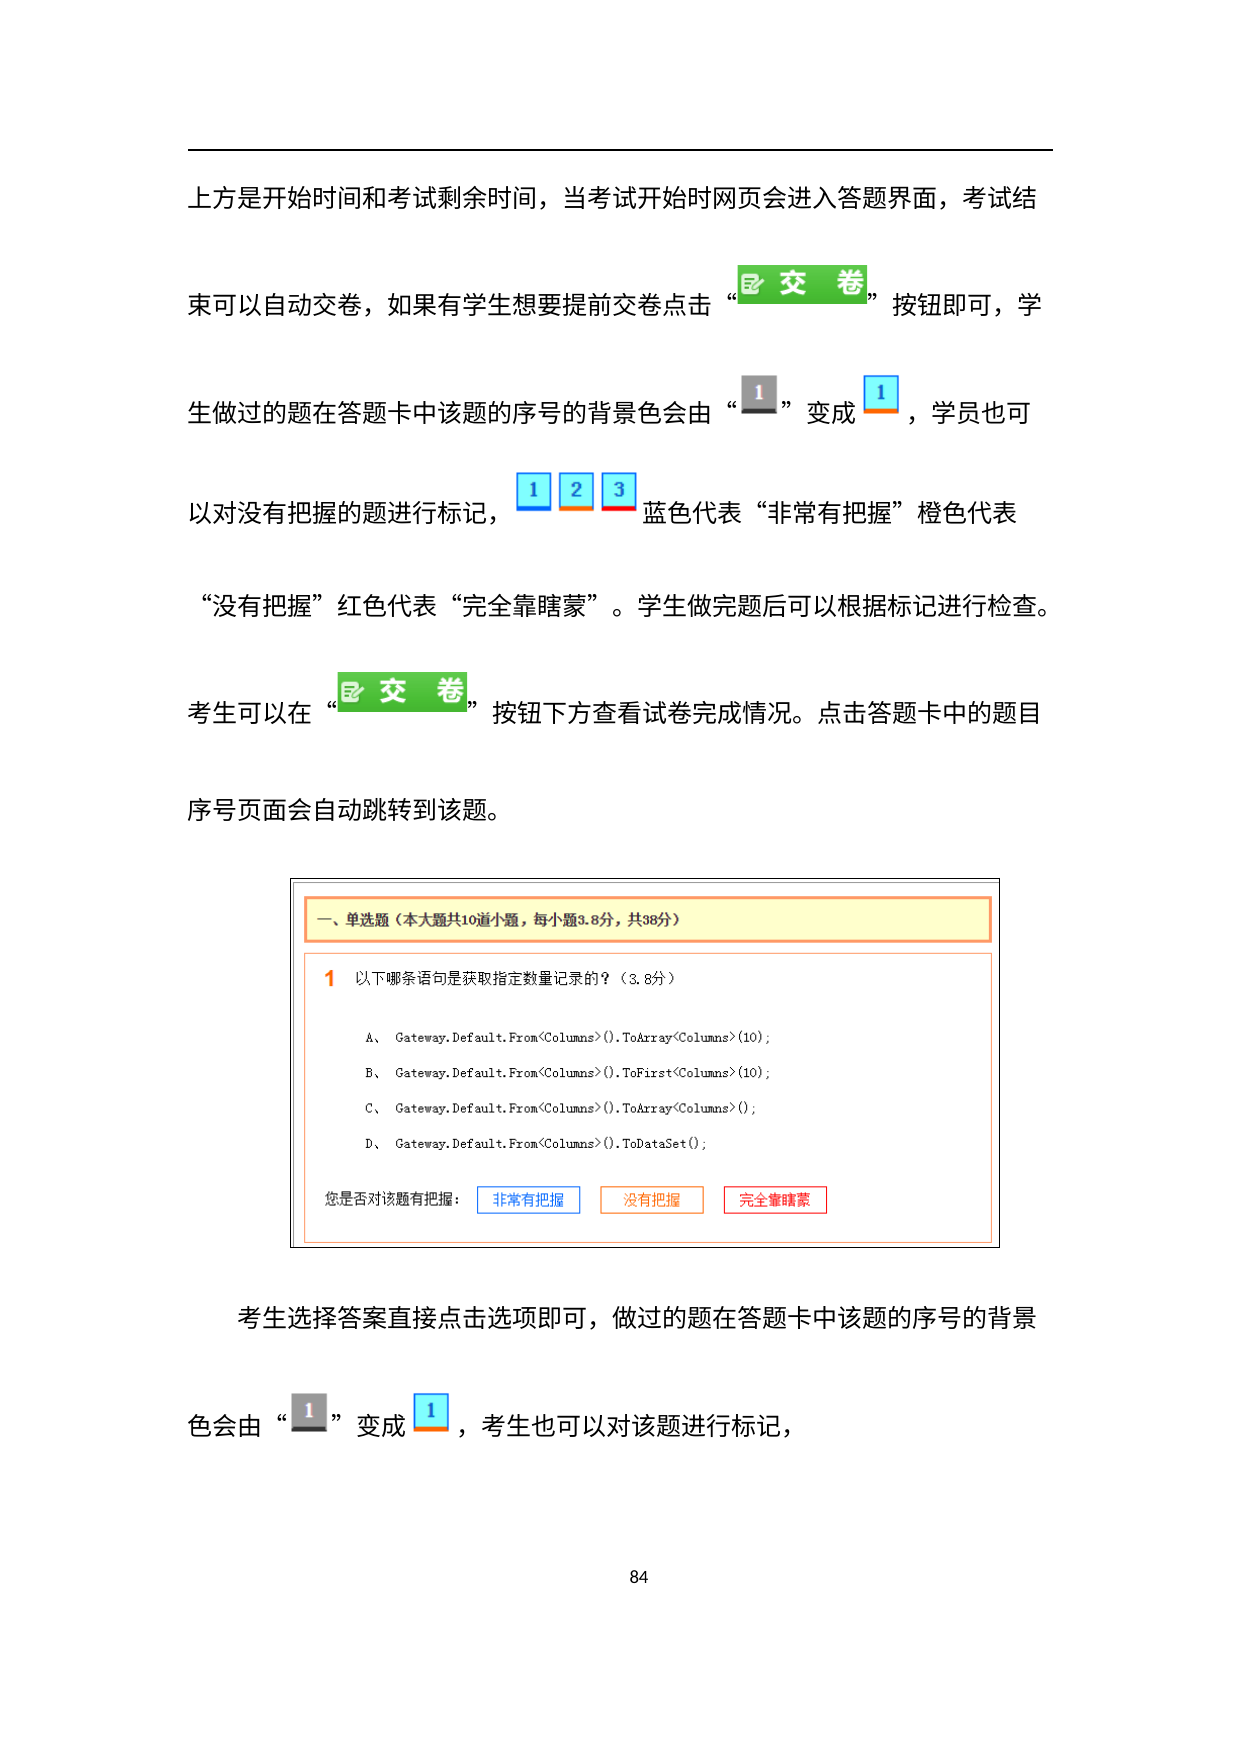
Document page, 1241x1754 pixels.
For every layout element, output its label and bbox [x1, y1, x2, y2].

picture [856, 366, 907, 417]
picture [337, 672, 468, 712]
picture [406, 1385, 457, 1435]
picture [287, 1389, 332, 1435]
text [187, 1283, 1053, 1453]
picture [737, 265, 868, 304]
text [187, 163, 1053, 842]
picture [291, 879, 999, 1247]
picture [737, 371, 782, 417]
picture [512, 468, 643, 516]
